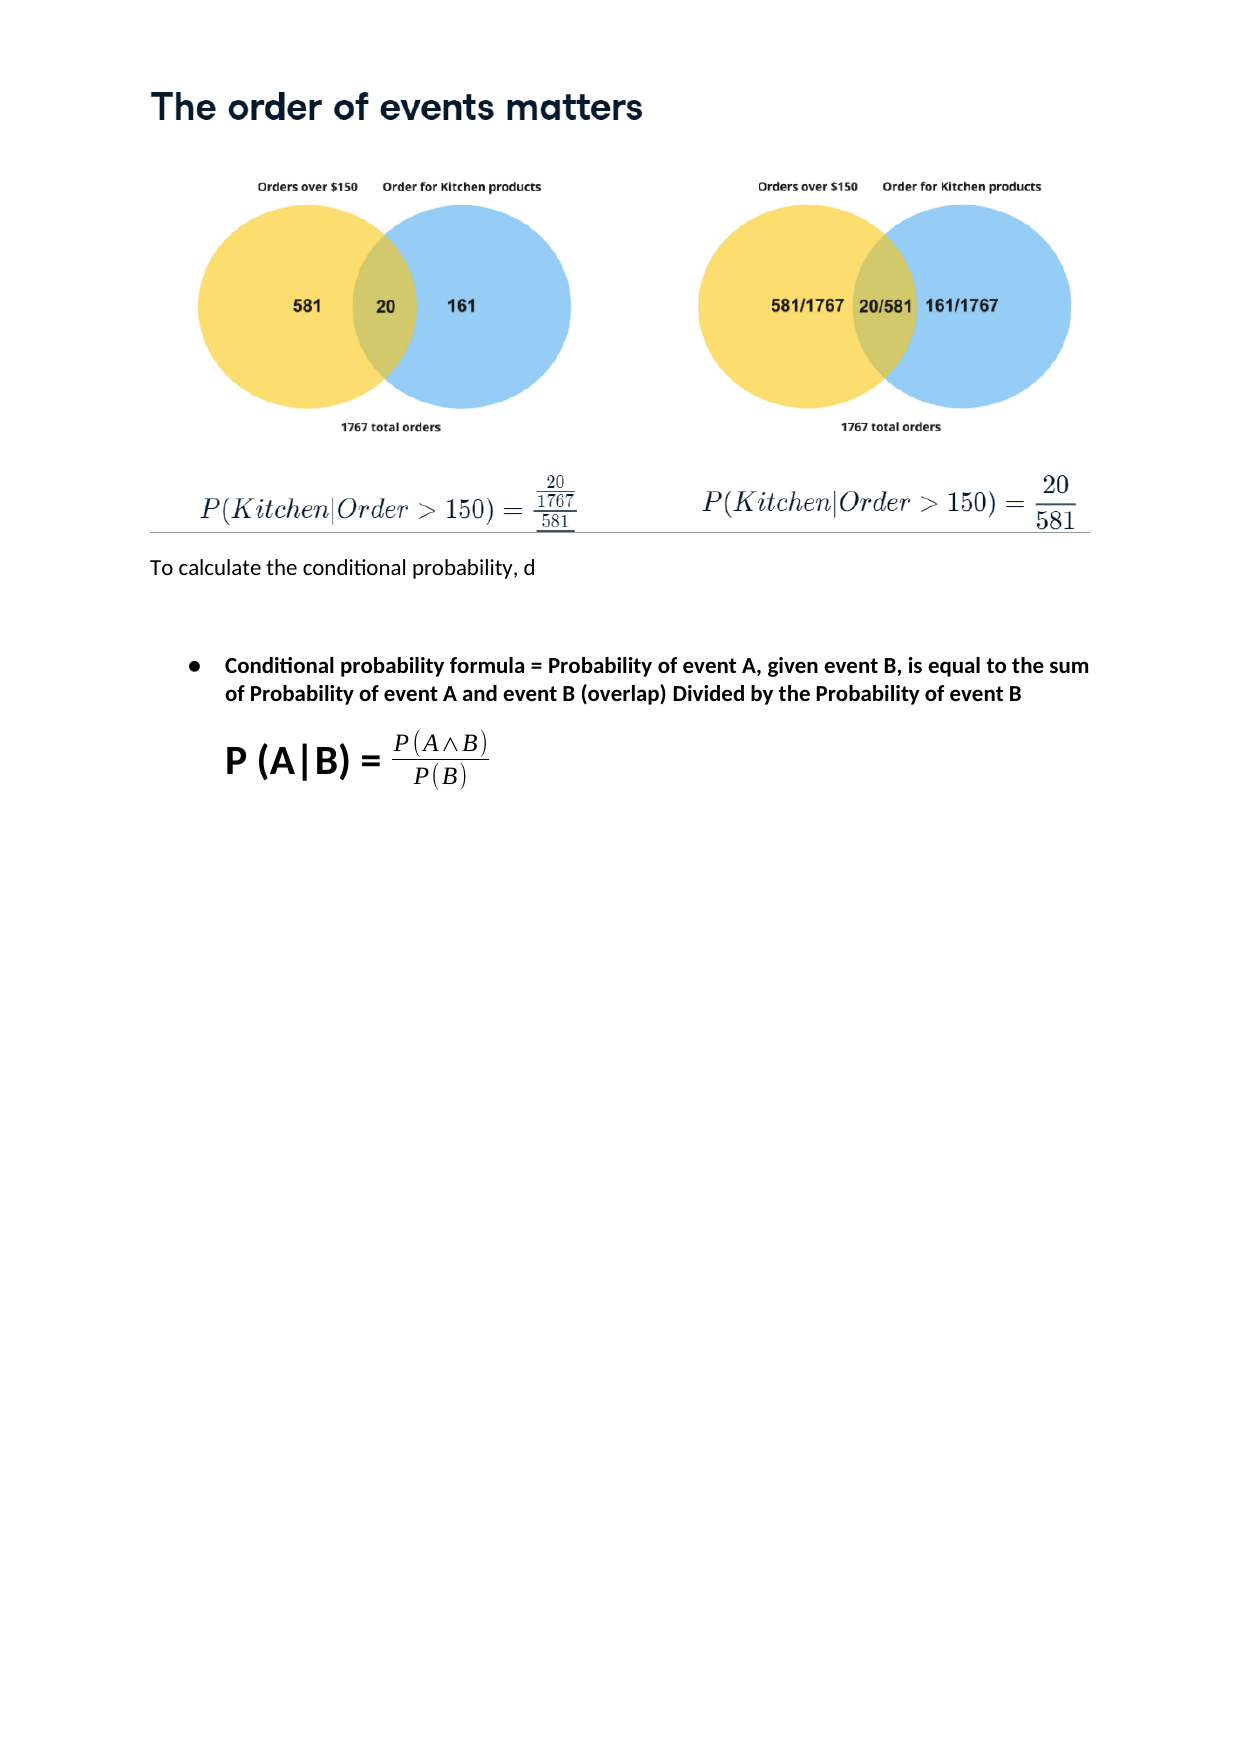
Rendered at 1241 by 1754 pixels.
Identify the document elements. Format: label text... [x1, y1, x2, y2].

picture [150, 88, 1091, 533]
list Conditional probability formula = Probability of event A, given event B, is equal to the sum of Probability of event A and event B (overlap) Divided by the Probability of event B [187, 651, 1090, 707]
text To calculate the conditional probability, d [150, 553, 1090, 581]
text P (A|B) = [150, 728, 1090, 792]
